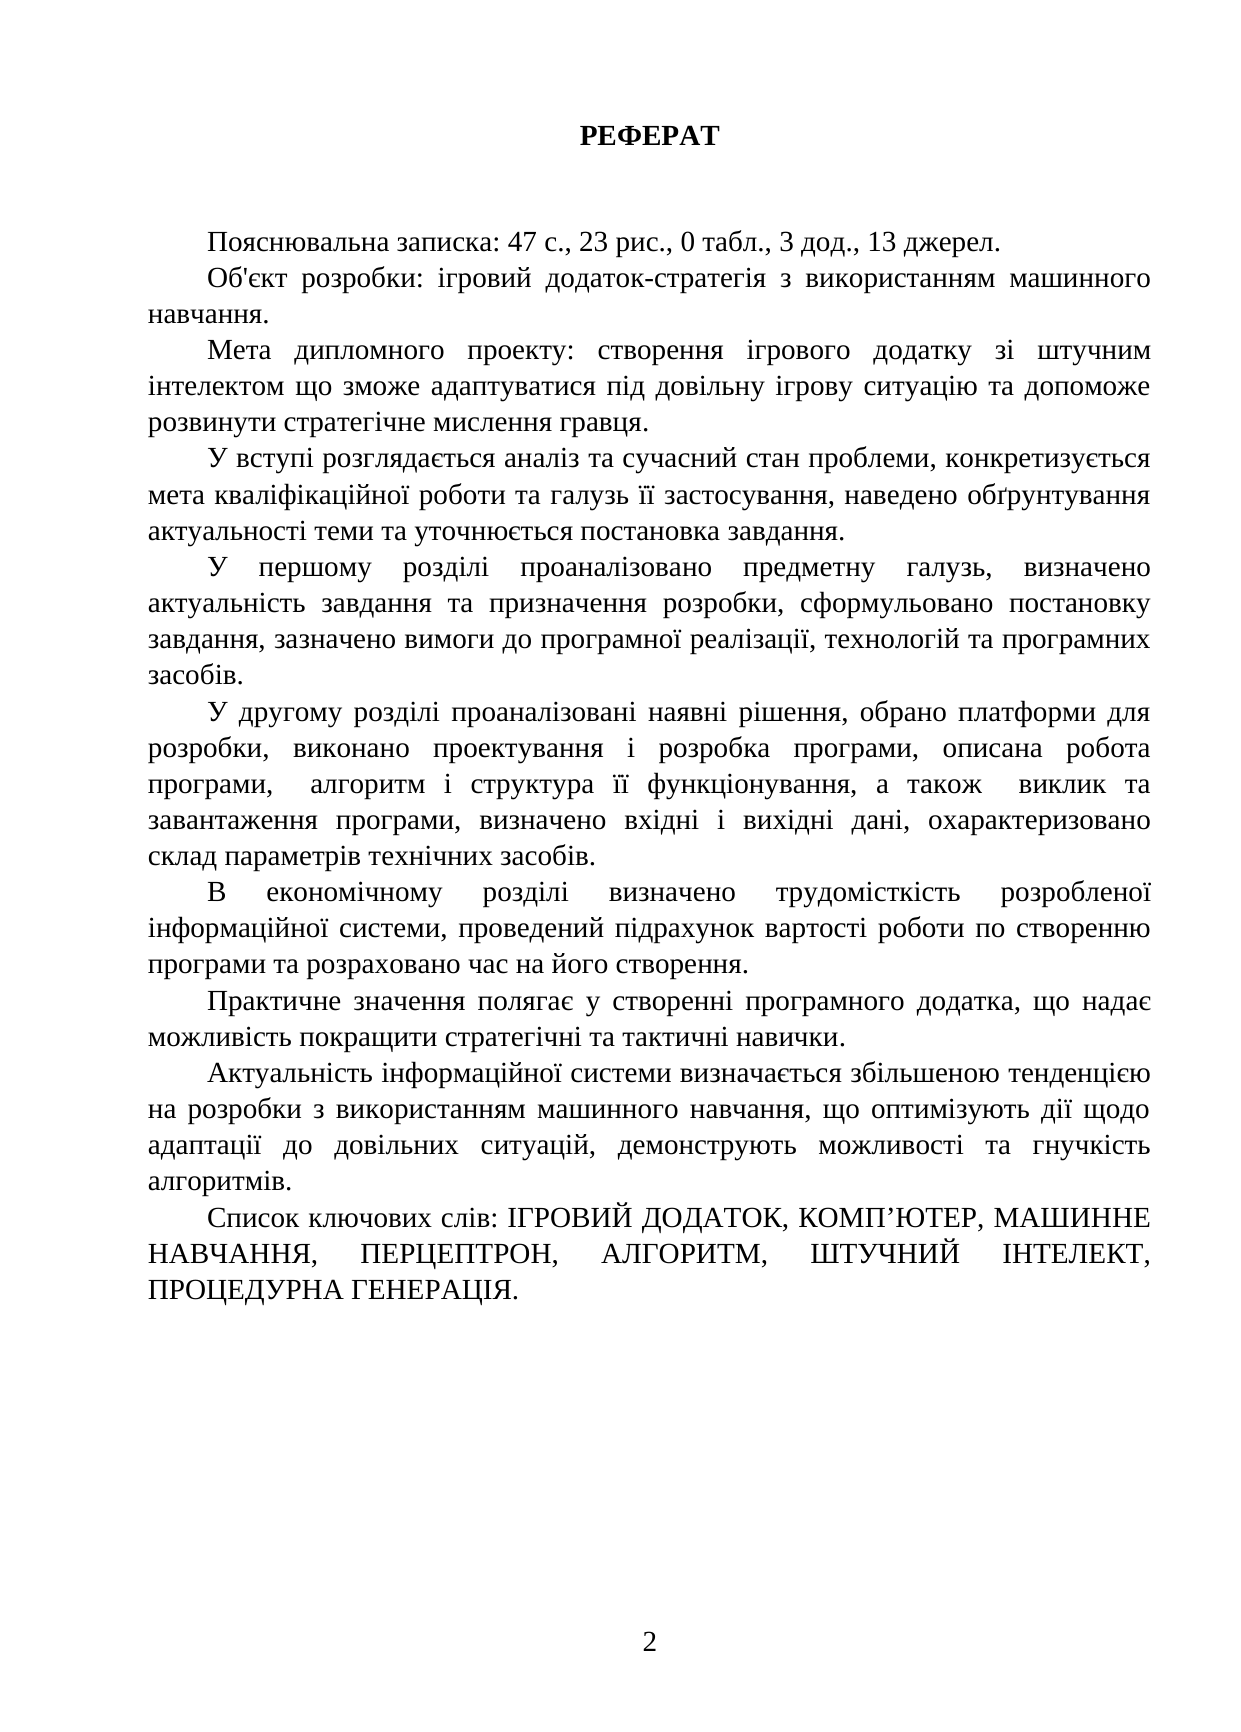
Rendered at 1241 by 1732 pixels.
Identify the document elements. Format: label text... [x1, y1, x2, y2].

text В економічному розділі визначено трудомісткість розробленої інформаційної системи, проведений підрахунок вартості роботи по створенню програми та розраховано час на його створення. [148, 874, 1152, 980]
text Пояснювальна записка: 47 с., 23 рис., 0 табл., 3 дод., 13 джерел. [148, 224, 1152, 257]
text Список ключових слів: ІГРОВИЙ ДОДАТОК, КОМП’ЮТЕР, МАШИННЕ НАВЧАННЯ, ПЕРЦЕПТРОН, АЛГОРИТМ, ШТУЧНИЙ ІНТЕЛЕКТ, ПРОЦЕДУРНА ГЕНЕРАЦІЯ. [148, 1200, 1152, 1306]
text Актуальність інформаційної системи визначається збільшеною тенденцією на розробки з використанням машинного навчання, що оптимізують дії щодо адаптації до довільних ситуацій, демонструють можливості та гнучкість алгоритмів. [148, 1055, 1152, 1197]
text У вступі розглядається аналіз та сучасний стан проблеми, конкретизується мета кваліфікаційної роботи та галузь її застосування, наведено обґрунтування актуальності теми та уточнюється постановка завдання. [148, 441, 1152, 546]
text У другому розділі проаналізовані наявні рішення, обрано платформи для розробки, виконано проектування і розробка програми, описана робота програми, алгоритм і структура її функціонування, а також виклик та завантаження програми, визначено вхідні і вихідні дані, охарактеризовано склад параметрів технічних засобів. [148, 694, 1152, 872]
text Мета дипломного проекту: створення ігрового додатку зі штучним інтелектом що зможе адаптуватися під довільну ігрову ситуацію та допоможе розвинути стратегічне мислення гравця. [148, 332, 1152, 438]
text Практичне значення полягає у створенні програмного додатка, що надає можливість покращити стратегічні та тактичні навички. [148, 983, 1152, 1052]
text Об'єкт розробки: ігровий додаток-стратегія з використанням машинного навчання. [148, 260, 1152, 329]
text РЕФЕРАТ [148, 118, 1152, 152]
text У першому розділі проаналізовано предметну галузь, визначено актуальність завдання та призначення розробки, сформульовано постановку завдання, зазначено вимоги до програмної реалізації, технологій та програмних засобів. [148, 549, 1152, 691]
